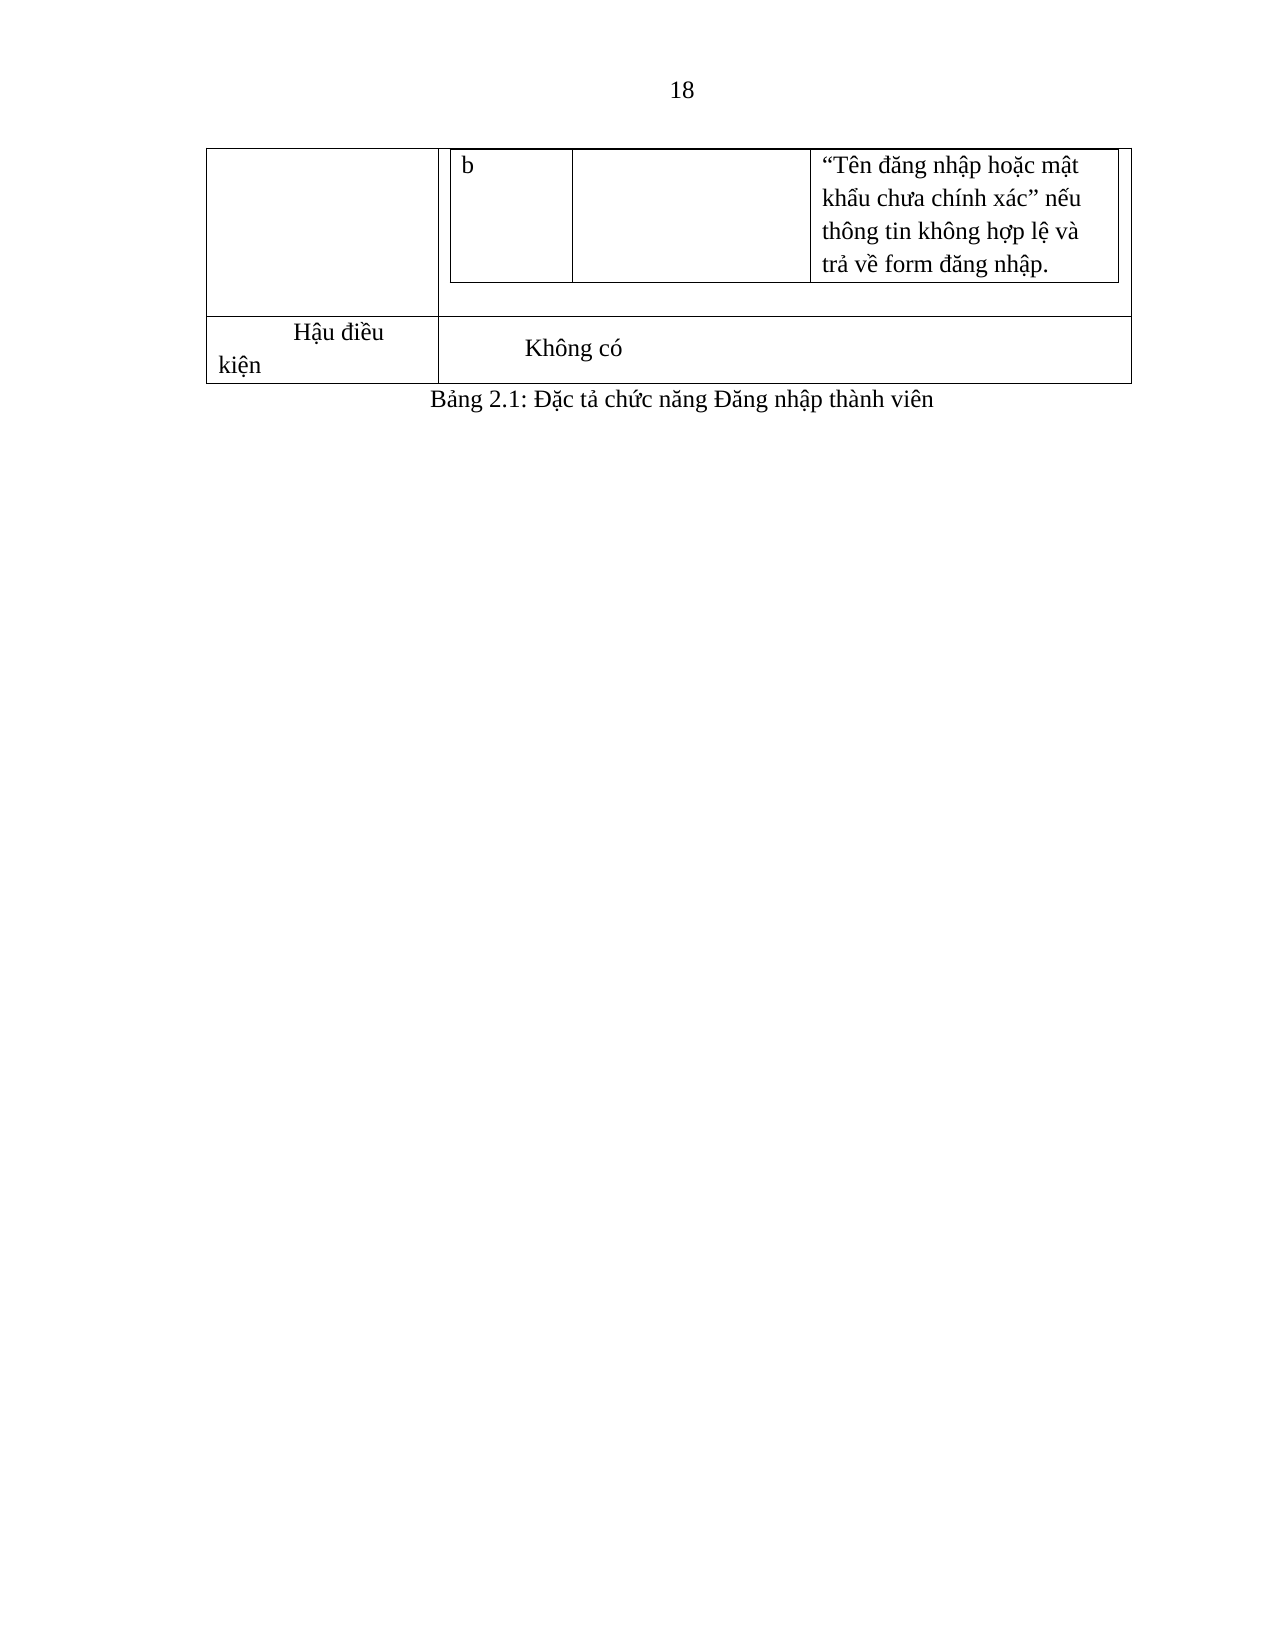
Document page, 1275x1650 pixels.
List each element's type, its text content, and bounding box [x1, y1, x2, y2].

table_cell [207, 149, 438, 316]
table_cell Hậu điều kiện [207, 317, 438, 383]
table_cell [439, 149, 1131, 316]
table_cell Không có [439, 317, 1131, 383]
